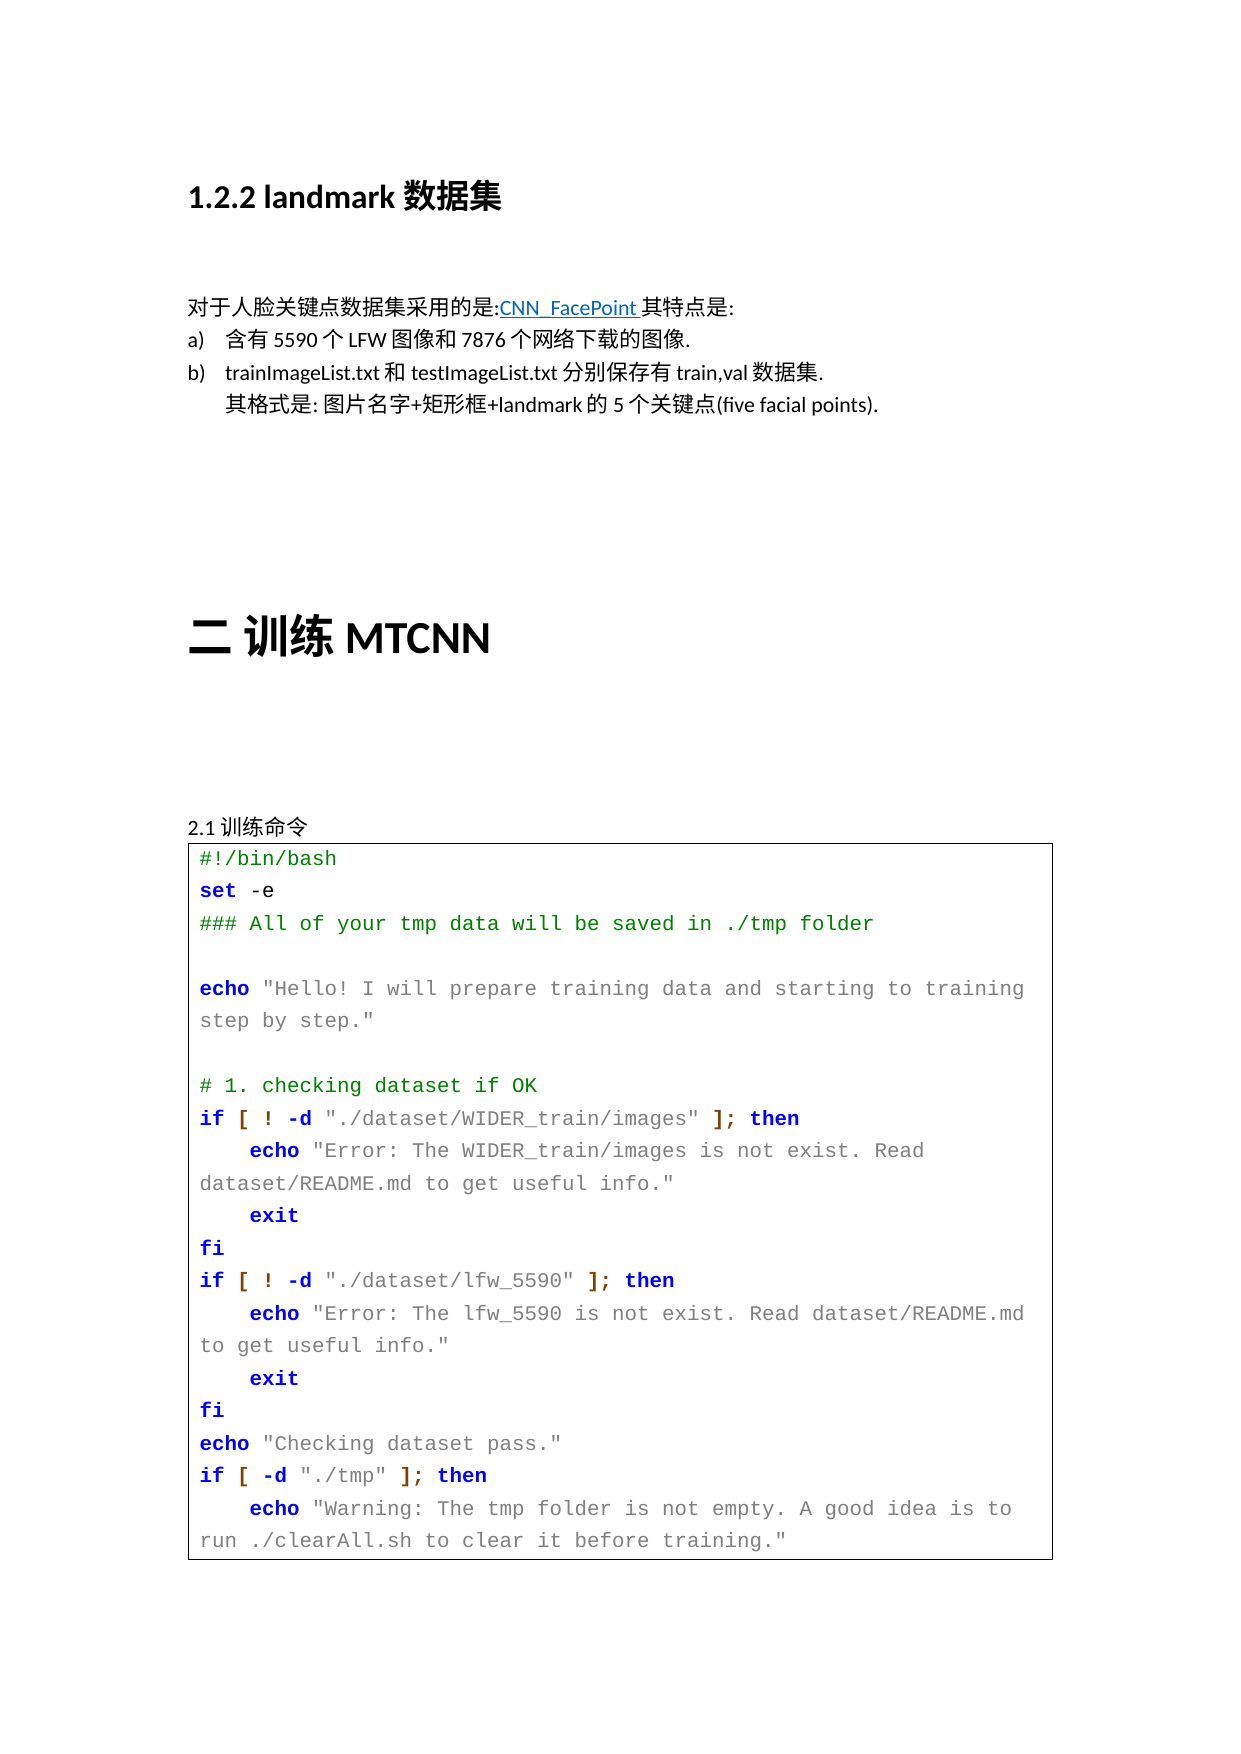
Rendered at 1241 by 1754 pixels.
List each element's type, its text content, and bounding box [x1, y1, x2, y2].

list trainImageList.txt和testImageList.txt分别保存有train,val数据集. [187, 354, 1053, 387]
text 2.1 训练命令 [187, 810, 1053, 842]
list 其格式是: 图片名字+矩形框+landmark的5个关键点(five facial points). [225, 387, 1053, 419]
subtitle 1.2.2 landmark 数据集 [187, 162, 1053, 227]
text 对于人脸关键点数据集采用的是:CNN_FacePoint其特点是: [187, 289, 1053, 322]
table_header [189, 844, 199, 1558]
subtitle 二 训练MTCNN [187, 584, 1053, 682]
list 含有5590个LFW图像和7876个网络下载的图像. [187, 322, 1053, 354]
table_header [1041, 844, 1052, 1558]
